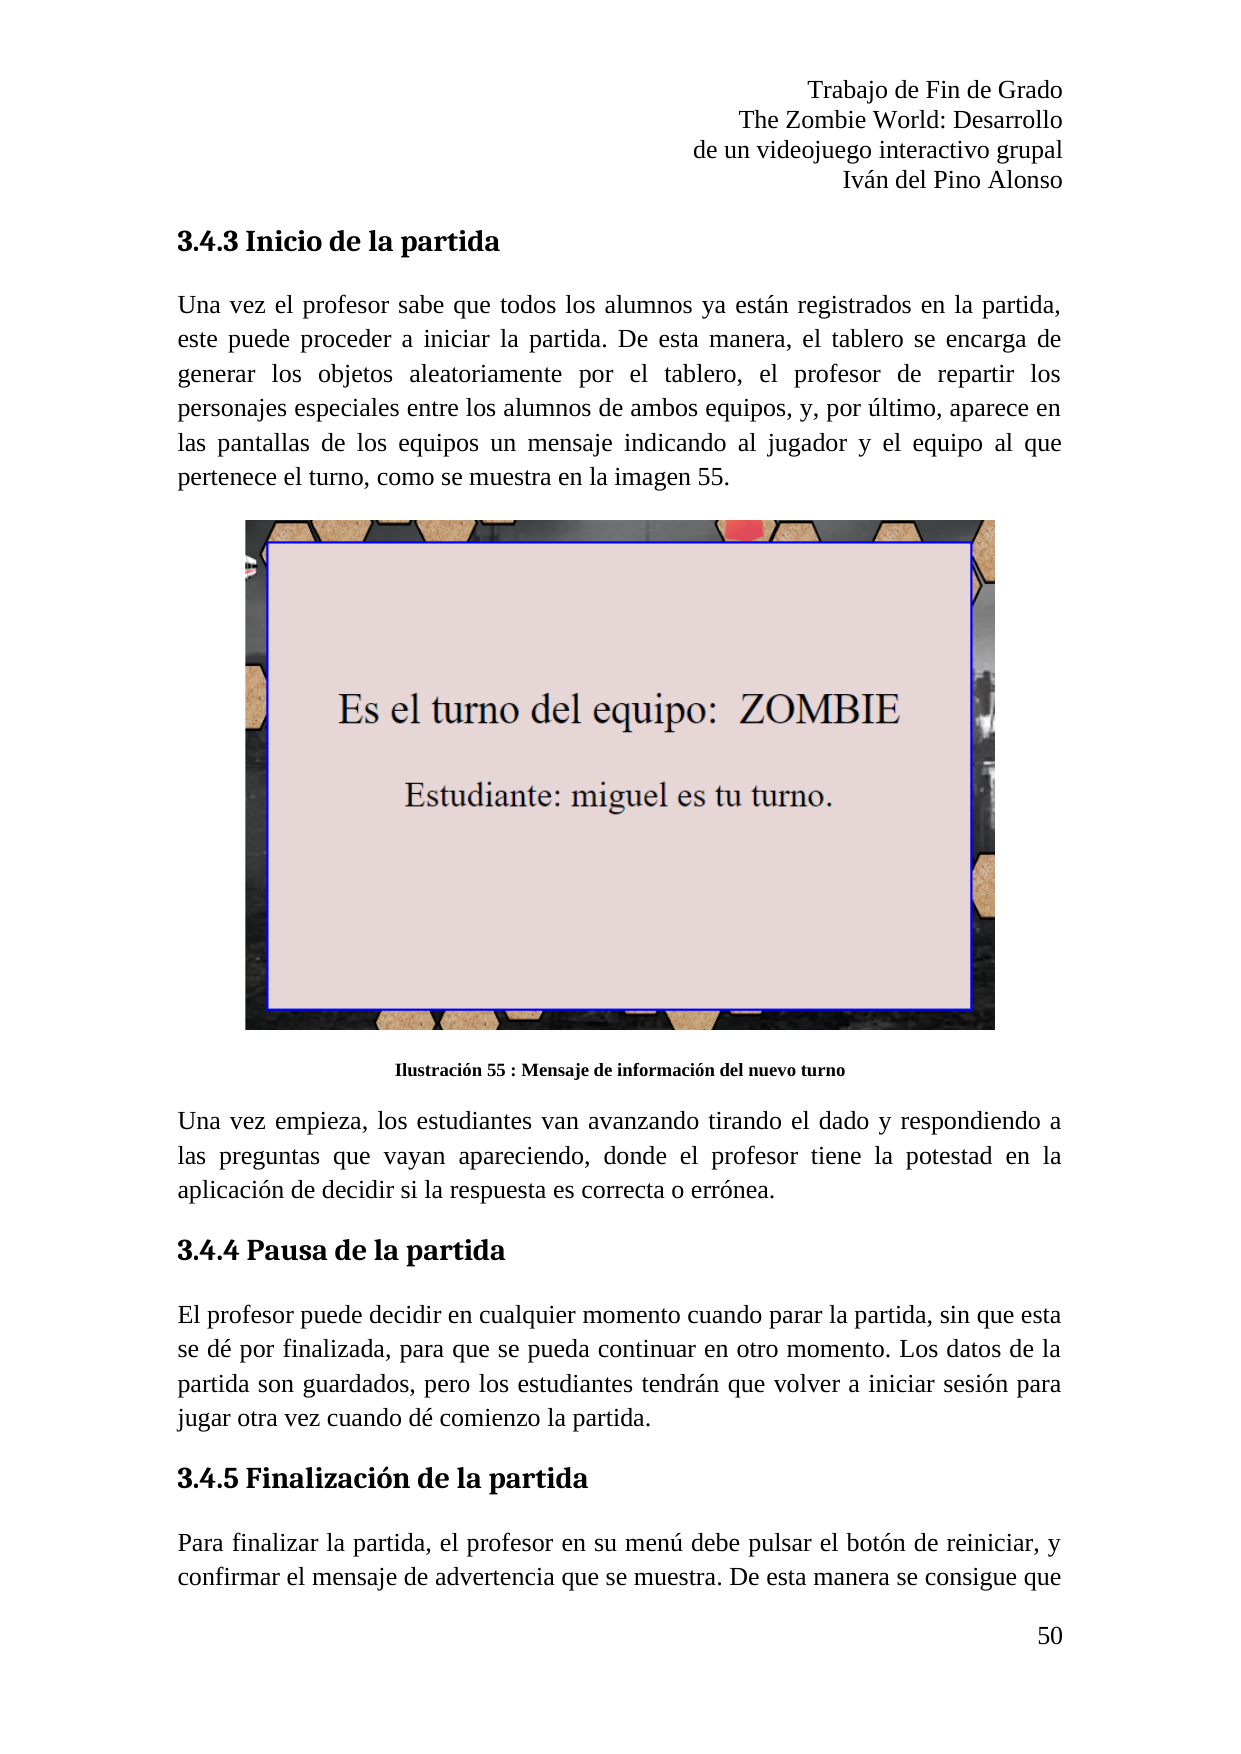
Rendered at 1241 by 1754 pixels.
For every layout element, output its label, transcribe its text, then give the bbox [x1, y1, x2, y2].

subtitle 3.4.4 Pausa de la partida [177, 1234, 1063, 1268]
text Ilustración 55 : Mensaje de información del nuevo turno [177, 1059, 1063, 1080]
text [177, 1527, 1063, 1591]
text Una vez el profesor sabe que todos los alumnos ya están registrados en la partida, este puede proceder a iniciar la partida. De esta manera, el tablero se encarga de generar los objetos aleatoriamente por el tablero, el profesor de repartir los personajes especiales entre los alumnos de ambos equipos, y, por último, aparece en las pantallas de los equipos un mensaje indicando al jugador y el equipo al que pertenece el turno, como se muestra en la imagen 55. [177, 289, 1063, 491]
picture [245, 520, 995, 1030]
subtitle 3.4.3 Inicio de la partida [177, 224, 1063, 258]
text El profesor puede decidir en cualquier momento cuando parar la partida, sin que esta se dé por finalizada, para que se pueda continuar en otro momento. Los datos de la partida son guardados, pero los estudiantes tendrán que volver a iniciar sesión para jugar otra vez cuando dé comienzo la partida. [177, 1299, 1063, 1432]
subtitle 3.4.5 Finalización de la partida [177, 1462, 1063, 1496]
text Una vez empieza, los estudiantes van avanzando tirando el dado y respondiendo a las preguntas que vayan apareciendo, donde el profesor tiene la potestad en la aplicación de decidir si la respuesta es correcta o errónea. [177, 1105, 1063, 1204]
